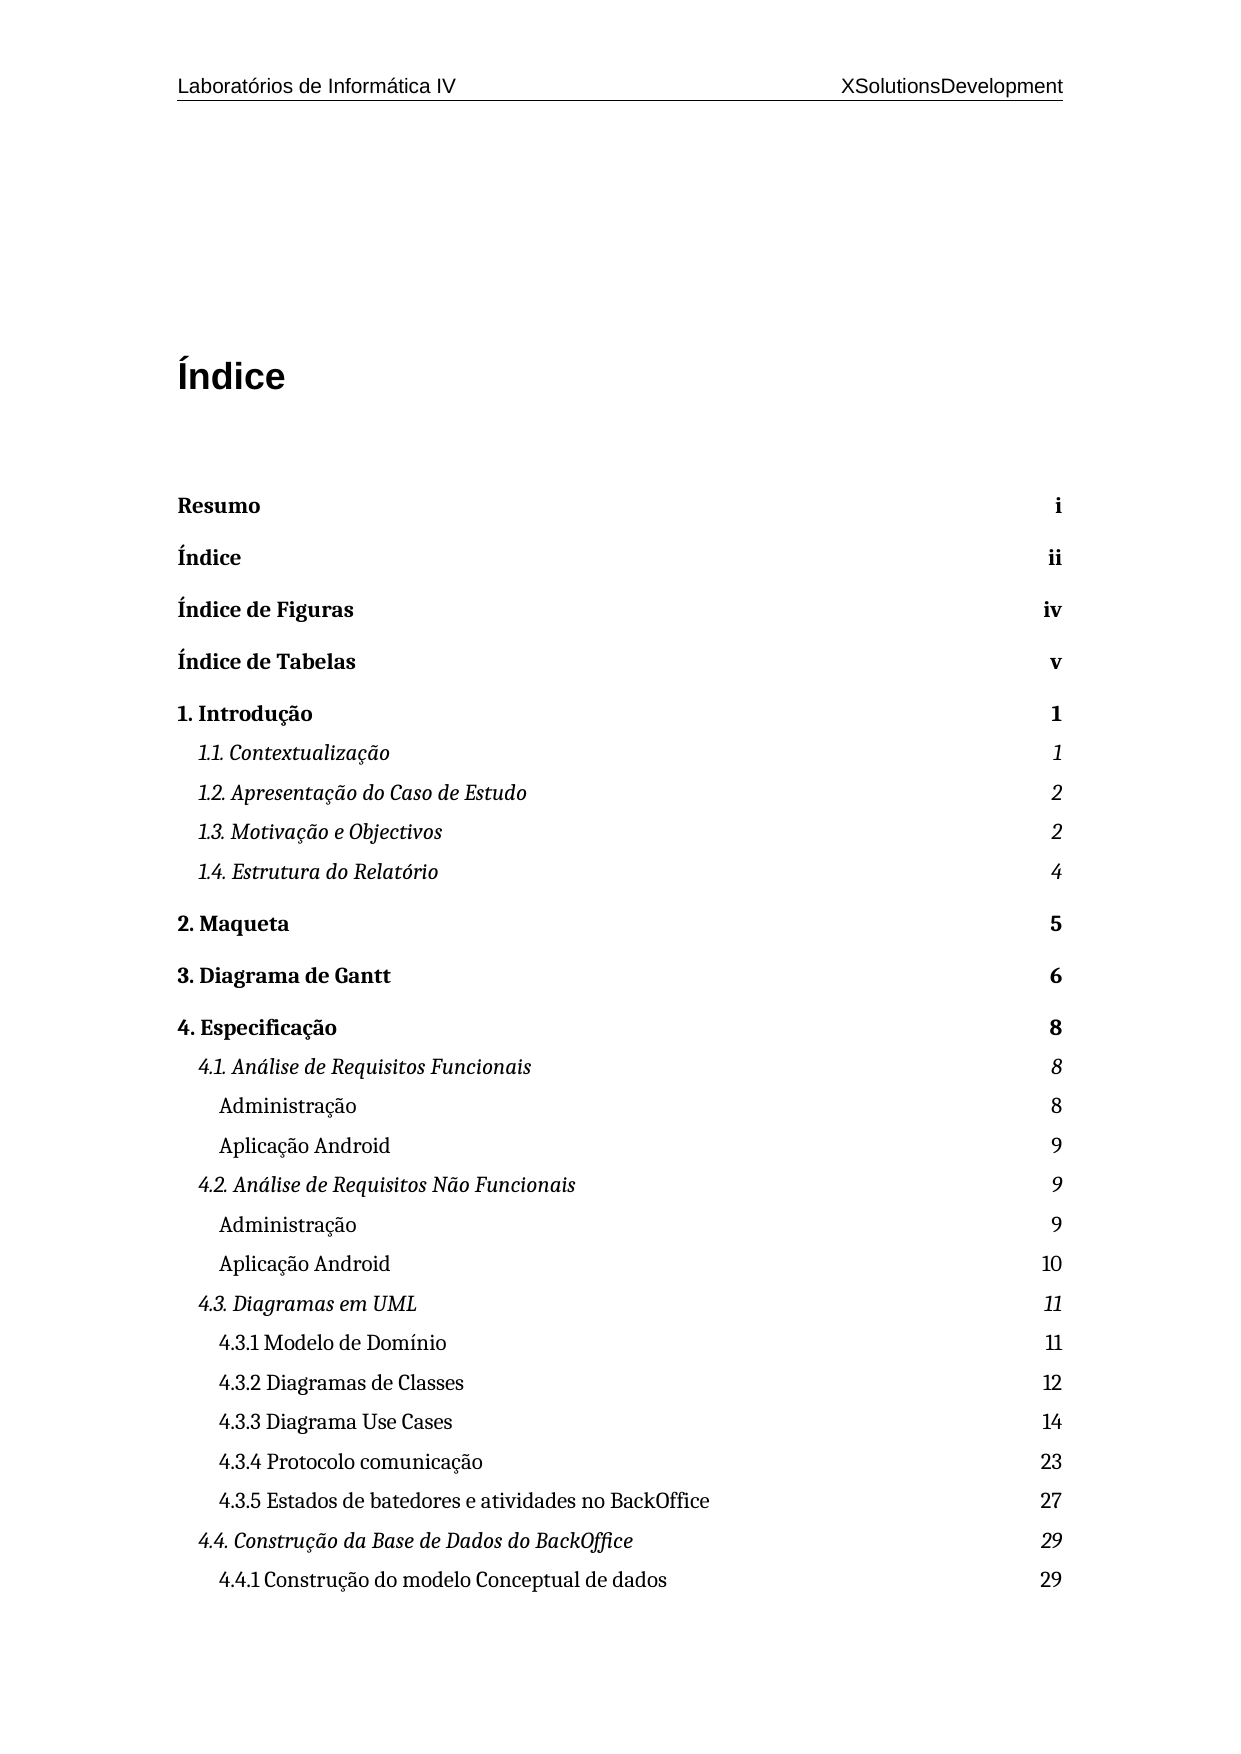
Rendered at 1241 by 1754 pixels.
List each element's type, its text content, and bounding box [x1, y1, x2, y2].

text 1.1. Contextualização 1 [198, 740, 1063, 766]
text 4.3.5 Estados de batedores e atividades no BackOffice 27 [219, 1488, 1063, 1514]
text 3. Diagrama de Gantt 6 [177, 962, 1063, 989]
text 2. Maqueta 5 [177, 910, 1063, 937]
text 4.3.2 Diagramas de Classes 12 [219, 1370, 1063, 1396]
text 1. Introdução 1 [177, 701, 1063, 727]
subtitle Índice [177, 354, 1063, 398]
text 4.3.3 Diagrama Use Cases 14 [219, 1409, 1063, 1436]
text 4.4. Construção da Base de Dados do BackOffice 29 [198, 1528, 1063, 1554]
text Resumo i [177, 493, 1063, 519]
text 4.2. Análise de Requisitos Não Funcionais 9 [198, 1172, 1063, 1199]
text Índice de Figuras iv [177, 597, 1063, 623]
text 4. Especificação 8 [177, 1014, 1063, 1041]
text Aplicação Android 10 [219, 1251, 1063, 1278]
text 4.1. Análise de Requisitos Funcionais 8 [198, 1054, 1063, 1080]
text Índice de Tabelas v [177, 648, 1063, 675]
text 4.4.1 Construção do modelo Conceptual de dados 29 [219, 1567, 1063, 1593]
text 1.4. Estrutura do Relatório 4 [198, 858, 1063, 885]
text Administração 8 [219, 1093, 1063, 1120]
text 4.3.1 Modelo de Domínio 11 [219, 1330, 1063, 1357]
text Índice ii [177, 544, 1063, 571]
text 4.3. Diagramas em UML 11 [198, 1291, 1063, 1317]
text Administração 9 [219, 1212, 1063, 1238]
text Aplicação Android 9 [219, 1133, 1063, 1159]
text 1.3. Motivação e Objectivos 2 [198, 819, 1063, 845]
text 1.2. Apresentação do Caso de Estudo 2 [198, 779, 1063, 806]
text 4.3.4 Protocolo comunicação 23 [219, 1449, 1063, 1475]
